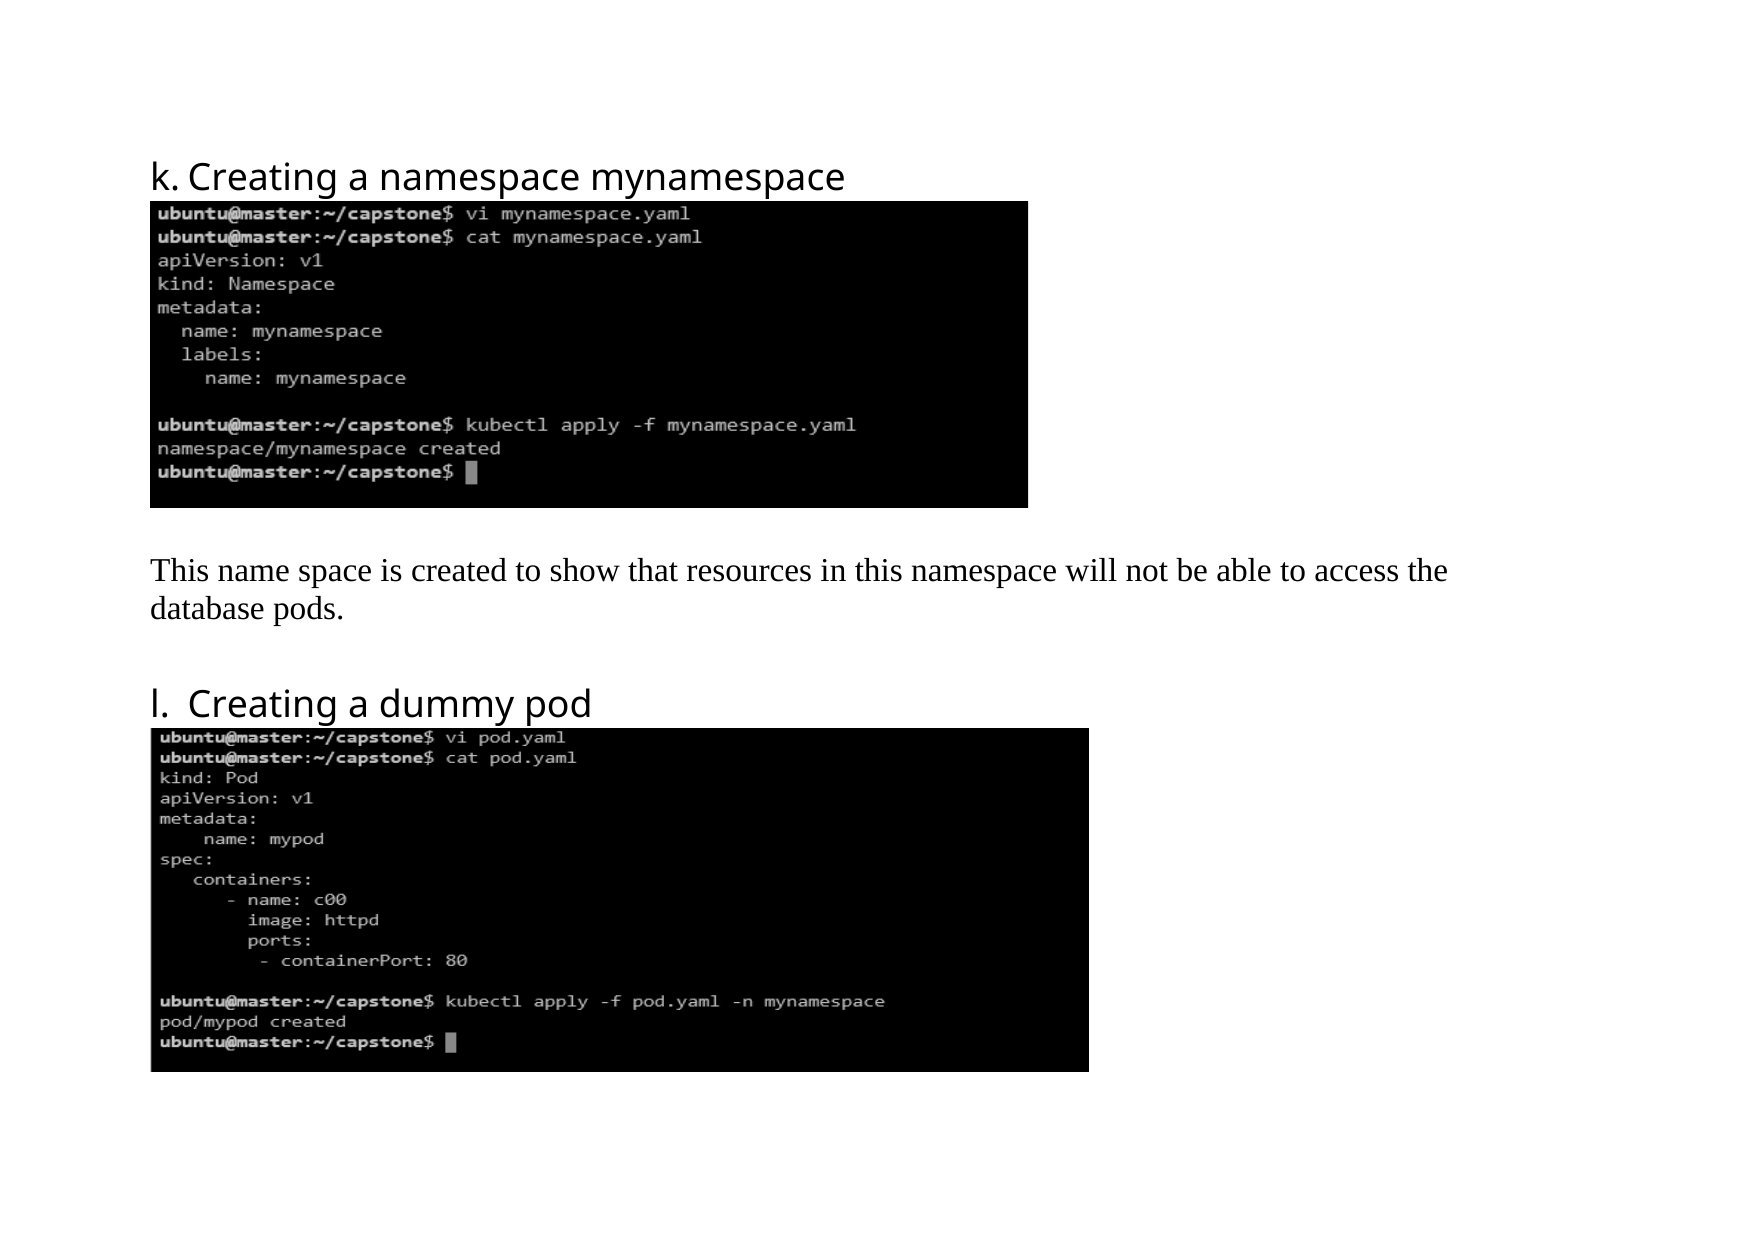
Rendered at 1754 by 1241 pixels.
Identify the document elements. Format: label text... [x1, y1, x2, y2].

text This name space is created to show that resources in this namespace will not be able to access the [150, 550, 1604, 588]
picture [150, 201, 1029, 508]
text database pods. [150, 588, 1604, 627]
subtitle Creating a dummy pod [150, 677, 1604, 728]
picture [150, 728, 1089, 1072]
subtitle Creating a namespace mynamespace [150, 150, 1604, 201]
